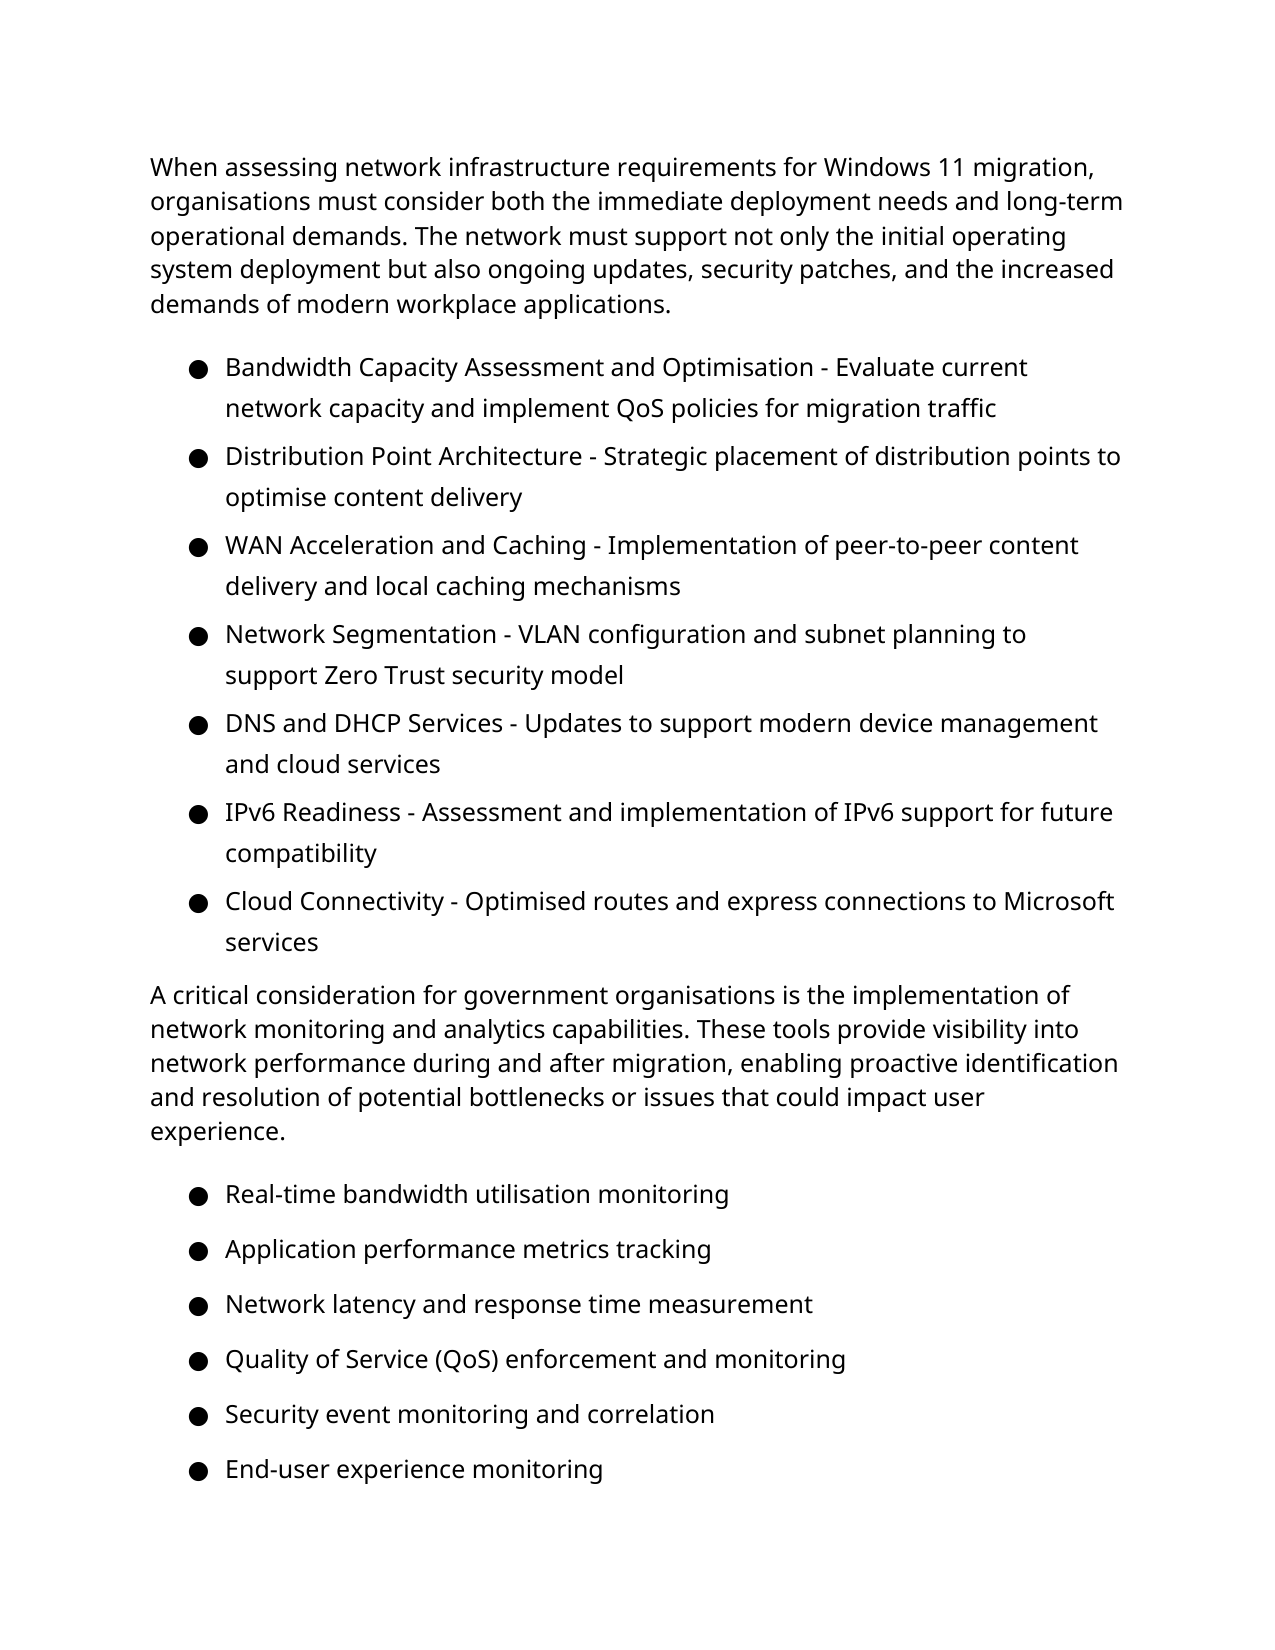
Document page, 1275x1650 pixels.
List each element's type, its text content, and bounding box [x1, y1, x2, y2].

list End-user experience monitoring [187, 1442, 1125, 1493]
list Network Segmentation - VLAN configuration and subnet planning to support Zero Trust security model [187, 606, 1125, 692]
list Network latency and response time measurement [187, 1277, 1125, 1328]
text When assessing network infrastructure requirements for Windows 11 migration, organisations must consider both the immediate deployment needs and long-term operational demands. The network must support not only the initial operating system deployment but also ongoing updates, security patches, and the increased demands of modern workplace applications. [150, 150, 1125, 320]
list Application performance metrics tracking [187, 1222, 1125, 1273]
text A critical consideration for government organisations is the implementation of network monitoring and analytics capabilities. These tools provide visibility into network performance during and after migration, enabling proactive identification and resolution of potential bottlenecks or issues that could impact user experience. [150, 977, 1125, 1148]
list Security event monitoring and correlation [187, 1387, 1125, 1438]
list Cloud Connectivity - Optimised routes and express connections to Microsoft services [187, 873, 1125, 959]
list Real-time bandwidth utilisation monitoring [187, 1167, 1125, 1218]
list DNS and DHCP Services - Updates to support modern device management and cloud services [187, 695, 1125, 781]
list Quality of Service (QoS) enforcement and monitoring [187, 1332, 1125, 1383]
list Bandwidth Capacity Assessment and Optimisation - Evaluate current network capacity and implement QoS policies for migration traffic [187, 339, 1125, 424]
list IPv6 Readiness - Assessment and implementation of IPv6 support for future compatibility [187, 784, 1125, 870]
list WAN Acceleration and Caching - Implementation of peer-to-peer content delivery and local caching mechanisms [187, 517, 1125, 602]
list Distribution Point Architecture - Strategic placement of distribution points to optimise content delivery [187, 428, 1125, 513]
